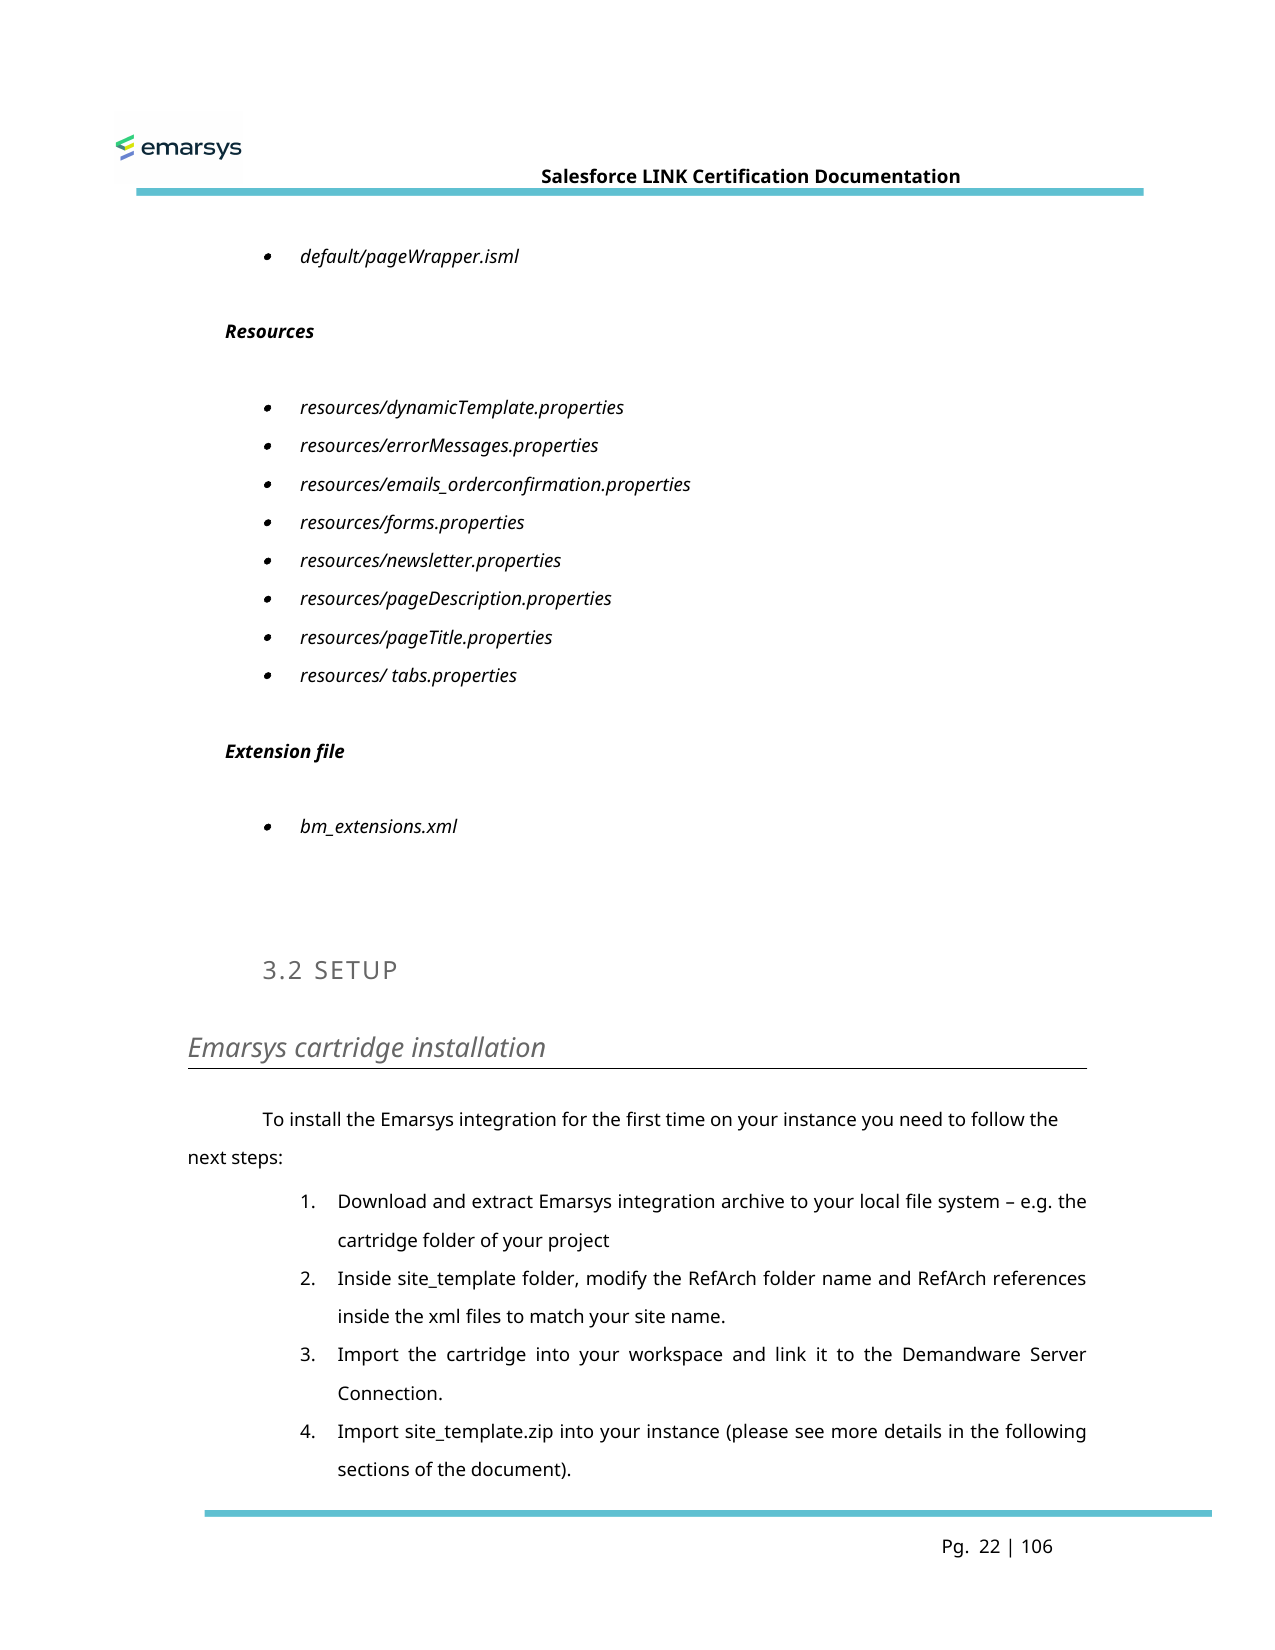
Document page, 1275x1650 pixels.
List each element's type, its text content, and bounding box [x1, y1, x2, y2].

list Import site_template.zip into your instance (please see more details in the following sections of the document). [300, 1418, 1087, 1482]
text To install the Emarsys integration for the first time on your instance you need to follow the next steps: [187, 1106, 1087, 1170]
picture [204, 1510, 1212, 1517]
list Inside site_template folder, modify the RefArch folder name and RefArch references inside the xml files to match your site name. [300, 1265, 1087, 1329]
list resources/forms.properties [262, 509, 1087, 535]
picture [136, 188, 1144, 196]
text Extension file [225, 738, 1087, 763]
list resources/emails_orderconfirmation.properties [262, 471, 1087, 497]
list resources/newsletter.properties [262, 547, 1087, 573]
list Download and extract Emarsys integration archive to your local file system – e.g. the cartridge folder of your project [300, 1189, 1087, 1253]
list bm_extensions.xml [262, 814, 1087, 839]
list default/pageWrapper.isml [262, 243, 1087, 269]
list resources/pageTitle.properties [262, 624, 1087, 649]
subtitle Emarsys cartridge installation [187, 1029, 1087, 1069]
list resources/ tabs.properties [262, 662, 1087, 688]
list resources/errorMessages.properties [262, 433, 1087, 458]
text Resources [225, 319, 1087, 344]
subtitle Setup [262, 953, 1087, 987]
list resources/dynamicTemplate.properties [262, 394, 1087, 420]
picture [113, 111, 244, 184]
list Import the cartridge into your workspace and link it to the Demandware Server Connection. [300, 1342, 1087, 1406]
list resources/pageDescription.properties [262, 586, 1087, 611]
